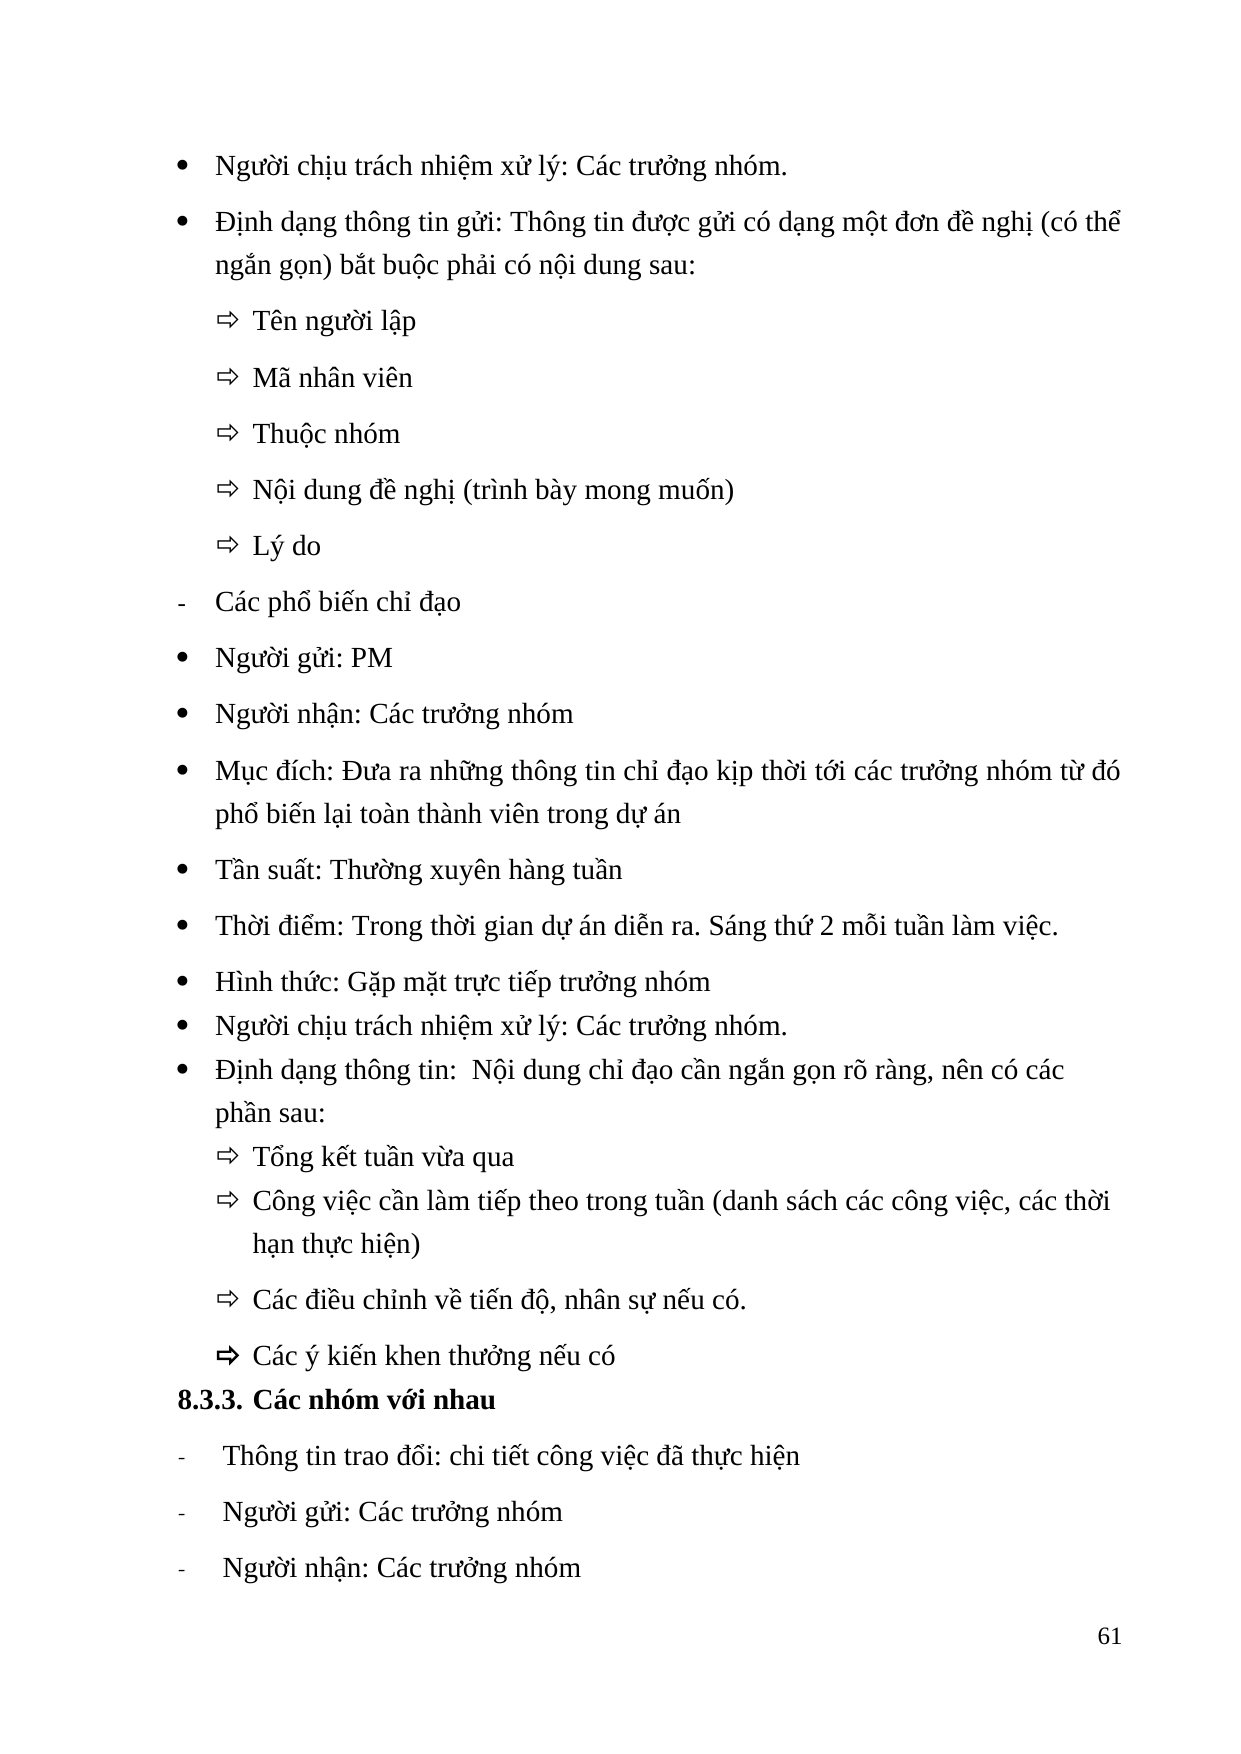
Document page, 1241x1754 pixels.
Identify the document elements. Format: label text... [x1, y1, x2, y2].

list Thời điểm: Trong thời gian dự án diễn ra. Sáng thứ 2 mỗi tuần làm việc. [177, 908, 1122, 942]
list Các ý kiến khen thưởng nếu có [215, 1338, 1122, 1372]
list Nội dung đề nghị (trình bày mong muốn) [215, 472, 1119, 506]
list Người nhận: Các trưởng nhóm [177, 1550, 1122, 1584]
list Các phổ biến chỉ đạo [177, 584, 1122, 618]
list Thông tin trao đổi: chi tiết công việc đã thực hiện [177, 1438, 1122, 1472]
list Người nhận: Các trưởng nhóm [177, 696, 1122, 730]
list Công việc cần làm tiếp theo trong tuần (danh sách các công việc, các thời hạn thực hiện) [215, 1183, 1113, 1260]
list Mã nhân viên [215, 360, 1121, 393]
list Tổng kết tuần vừa qua [215, 1139, 1113, 1173]
list Các điều chỉnh về tiến độ, nhân sự nếu có. [215, 1282, 1122, 1316]
list Tên người lập [215, 303, 1121, 337]
list Mục đích: Đưa ra những thông tin chỉ đạo kịp thời tới các trưởng nhóm từ đó phổ biến lại toàn thành viên trong dự án [177, 753, 1122, 830]
list Tần suất: Thường xuyên hàng tuần [177, 852, 1122, 886]
list Thuộc nhóm [215, 416, 1121, 449]
list Lý do [215, 528, 1119, 562]
list Người chịu trách nhiệm xử lý: Các trưởng nhóm. [177, 148, 1122, 181]
list Định dạng thông tin gửi: Thông tin được gửi có dạng một đơn đề nghị (có thể ngắn gọn) bắt buộc phải có nội dung sau: [177, 204, 1122, 281]
list Các nhóm với nhau [177, 1382, 1122, 1416]
list Hình thức: Gặp mặt trực tiếp trưởng nhóm [177, 964, 1122, 998]
list Người gửi: Các trưởng nhóm [177, 1494, 1122, 1528]
list Người chịu trách nhiệm xử lý: Các trưởng nhóm. [177, 1008, 1113, 1042]
list Người gửi: PM [177, 640, 1122, 674]
list Định dạng thông tin: Nội dung chỉ đạo cần ngắn gọn rõ ràng, nên có các phần sau: [177, 1052, 1113, 1129]
